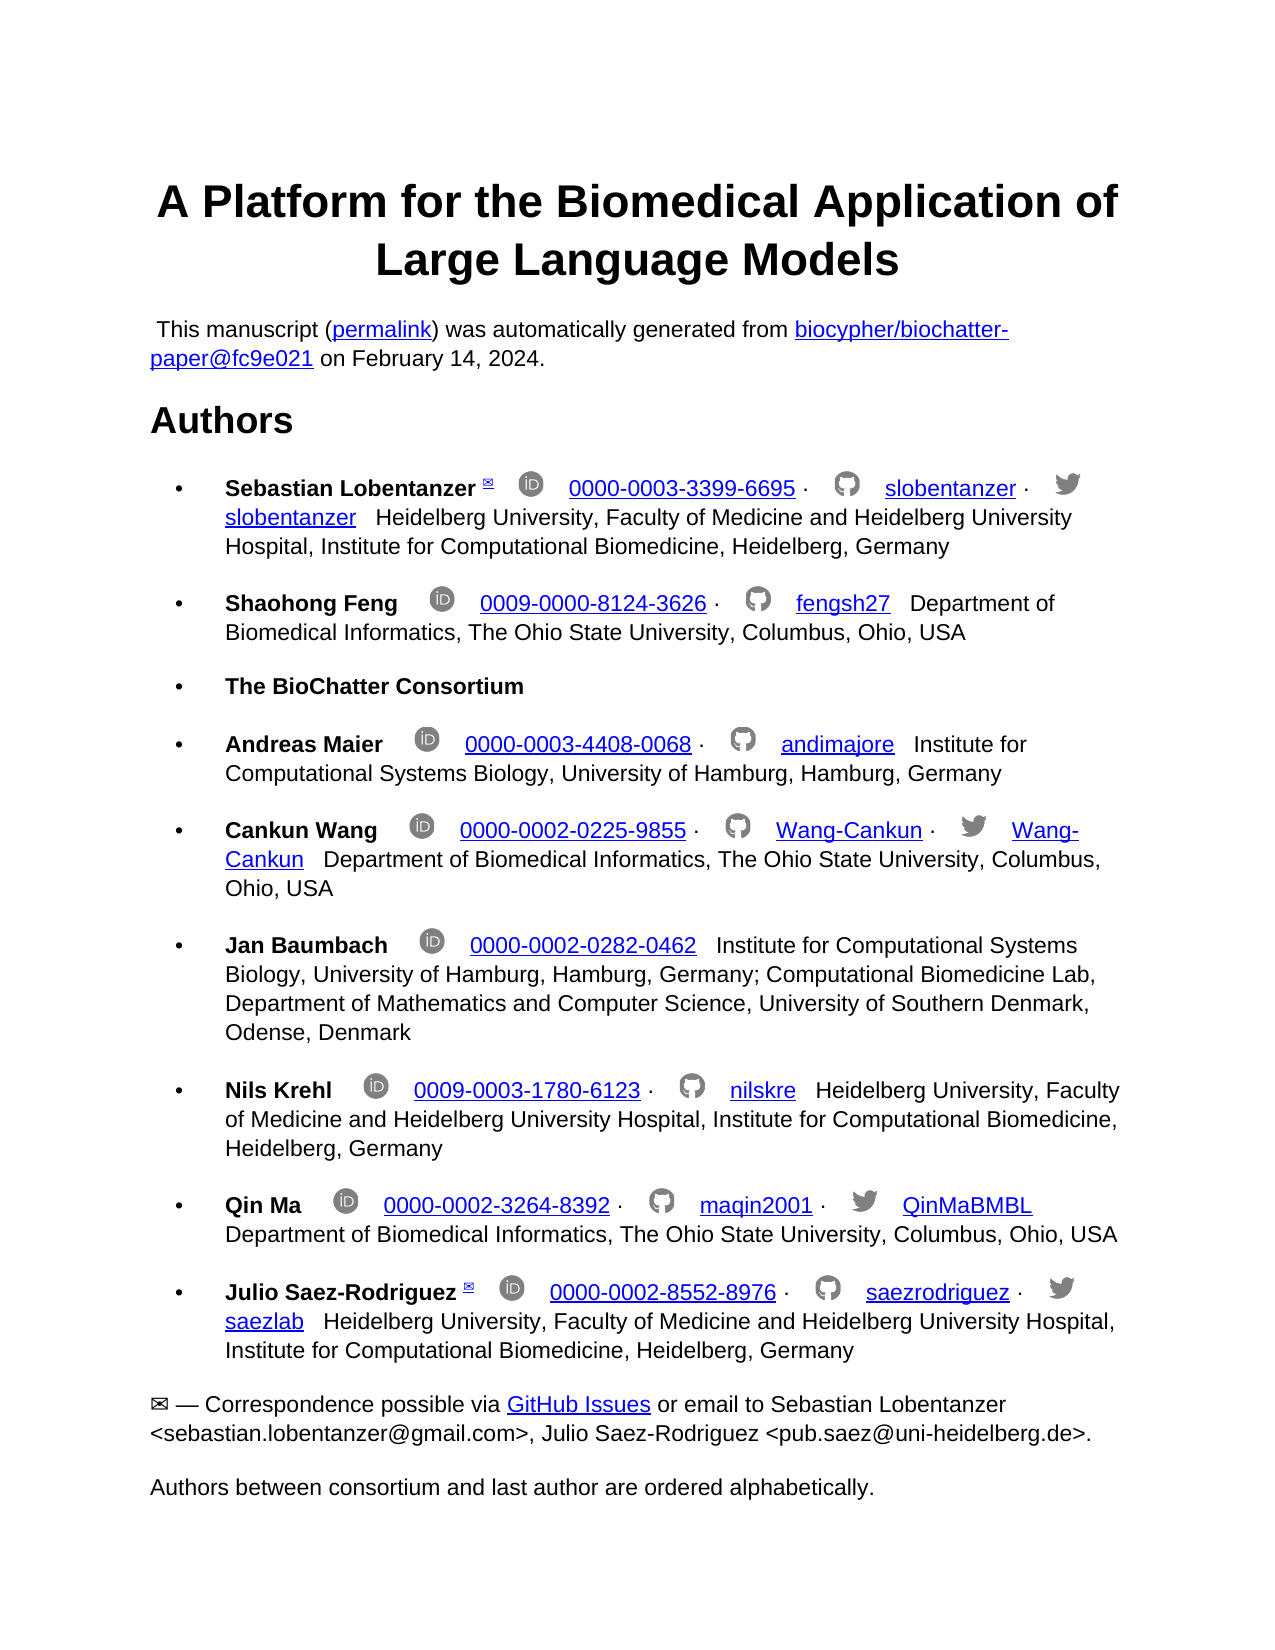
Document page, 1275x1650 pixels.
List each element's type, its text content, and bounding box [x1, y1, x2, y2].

picture [725, 813, 751, 839]
picture [746, 586, 771, 612]
picture [649, 1188, 675, 1214]
picture [852, 1188, 878, 1214]
list Cankun Wang 0000-0002-0225-9855 · Wang-Cankun · Wang-Cankun Department of Biomedical Informatics, The Ohio State University, Columbus, Ohio, USA [175, 813, 1125, 901]
list Nils Krehl 0009-0003-1780-6123 · nilskre Heidelberg University, Faculty of Medicine and Heidelberg University Hospital, Institute for Computational Biomedicine, Heidelberg, Germany [175, 1073, 1125, 1161]
picture [961, 813, 987, 839]
list Jan Baumbach 0000-0002-0282-0462 Institute for Computational Systems Biology, University of Hamburg, Hamburg, Germany; Computational Biomedicine Lab, Department of Mathematics and Computer Science, University of Southern Denmark, Odense, Denmark [175, 929, 1125, 1046]
picture [730, 727, 756, 752]
list Andreas Maier 0000-0003-4408-0068 · andimajore Institute for Computational Systems Biology, University of Hamburg, Hamburg, Germany [175, 727, 1125, 786]
picture [1049, 1275, 1074, 1301]
picture [1055, 471, 1081, 497]
list Qin Ma 0000-0002-3264-8392 · maqin2001 · QinMaBMBL Department of Biomedical Informatics, The Ohio State University, Columbus, Ohio, USA [175, 1189, 1125, 1247]
picture [518, 471, 544, 497]
text Authors between consortium and last author are ordered alphabetically. [150, 1473, 1125, 1500]
list Sebastian Lobentanzer ✉ 0000-0003-3399-6695 · slobentanzer · slobentanzer Heidelberg University, Faculty of Medicine and Heidelberg University Hospital, Institute for Computational Biomedicine, Heidelberg, Germany [175, 471, 1125, 559]
list Shaohong Feng 0009-0000-8124-3626 · fengsh27 Department of Biomedical Informatics, The Ohio State University, Columbus, Ohio, USA [175, 587, 1125, 645]
picture [419, 928, 445, 954]
list Julio Saez-Rodriguez ✉ 0000-0002-8552-8976 · saezrodriguez · saezlab Heidelberg University, Faculty of Medicine and Heidelberg University Hospital, Institute for Computational Biomedicine, Heidelberg, Germany [175, 1275, 1125, 1363]
subtitle Authors [150, 399, 1125, 442]
picture [834, 471, 860, 497]
picture [363, 1073, 389, 1099]
text This manuscript (permalink) was automatically generated from biocypher/biochatter-paper@fc9e021 on February 14, 2024. [150, 316, 1125, 371]
picture [414, 727, 440, 752]
picture [499, 1275, 525, 1301]
picture [679, 1073, 705, 1099]
picture [409, 813, 435, 839]
picture [815, 1275, 841, 1301]
picture [429, 586, 455, 612]
title A Platform for the Biomedical Application of Large Language Models [150, 175, 1125, 286]
list The BioChatter Consortium [175, 673, 1125, 699]
picture [333, 1188, 358, 1214]
text ✉ — Correspondence possible via GitHub Issues or email to Sebastian Lobentanzer <sebastian.lobentanzer@gmail.com>, Julio Saez-Rodriguez <pub.saez@uni-heidelberg.de>. [150, 1391, 1125, 1446]
